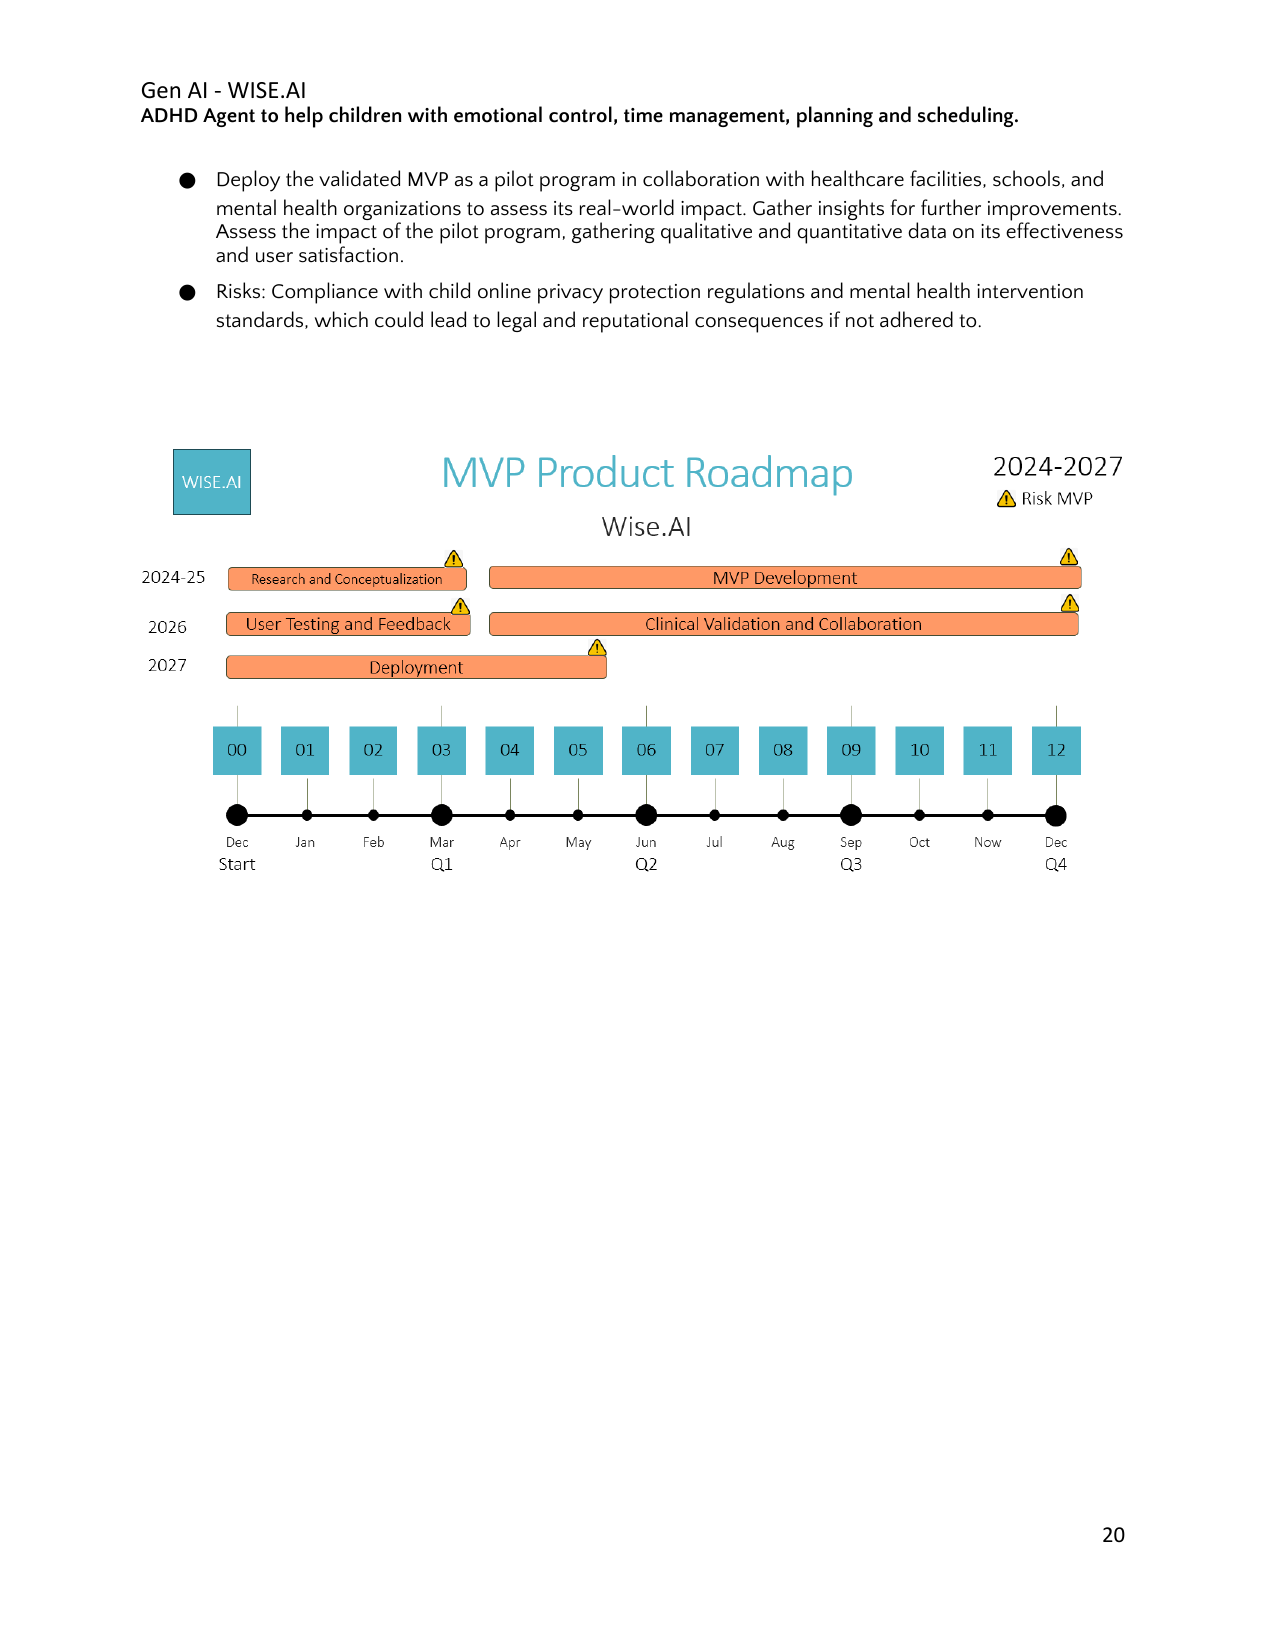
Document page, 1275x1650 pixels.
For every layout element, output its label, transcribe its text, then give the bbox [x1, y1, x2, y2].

list Deploy the validated MVP as a pilot program in collaboration with healthcare facilities, schools, and mental health organizations to assess its real-world impact. Gather insights for further improvements. Assess the impact of the pilot program, gathering qualitative and quantitative data on its effectiveness and user satisfaction. [178, 155, 1125, 267]
picture [140, 419, 1125, 889]
list Risks: Compliance with child online privacy protection regulations and mental health intervention standards, which could lead to legal and reputational consequences if not adhered to. [178, 267, 1125, 333]
